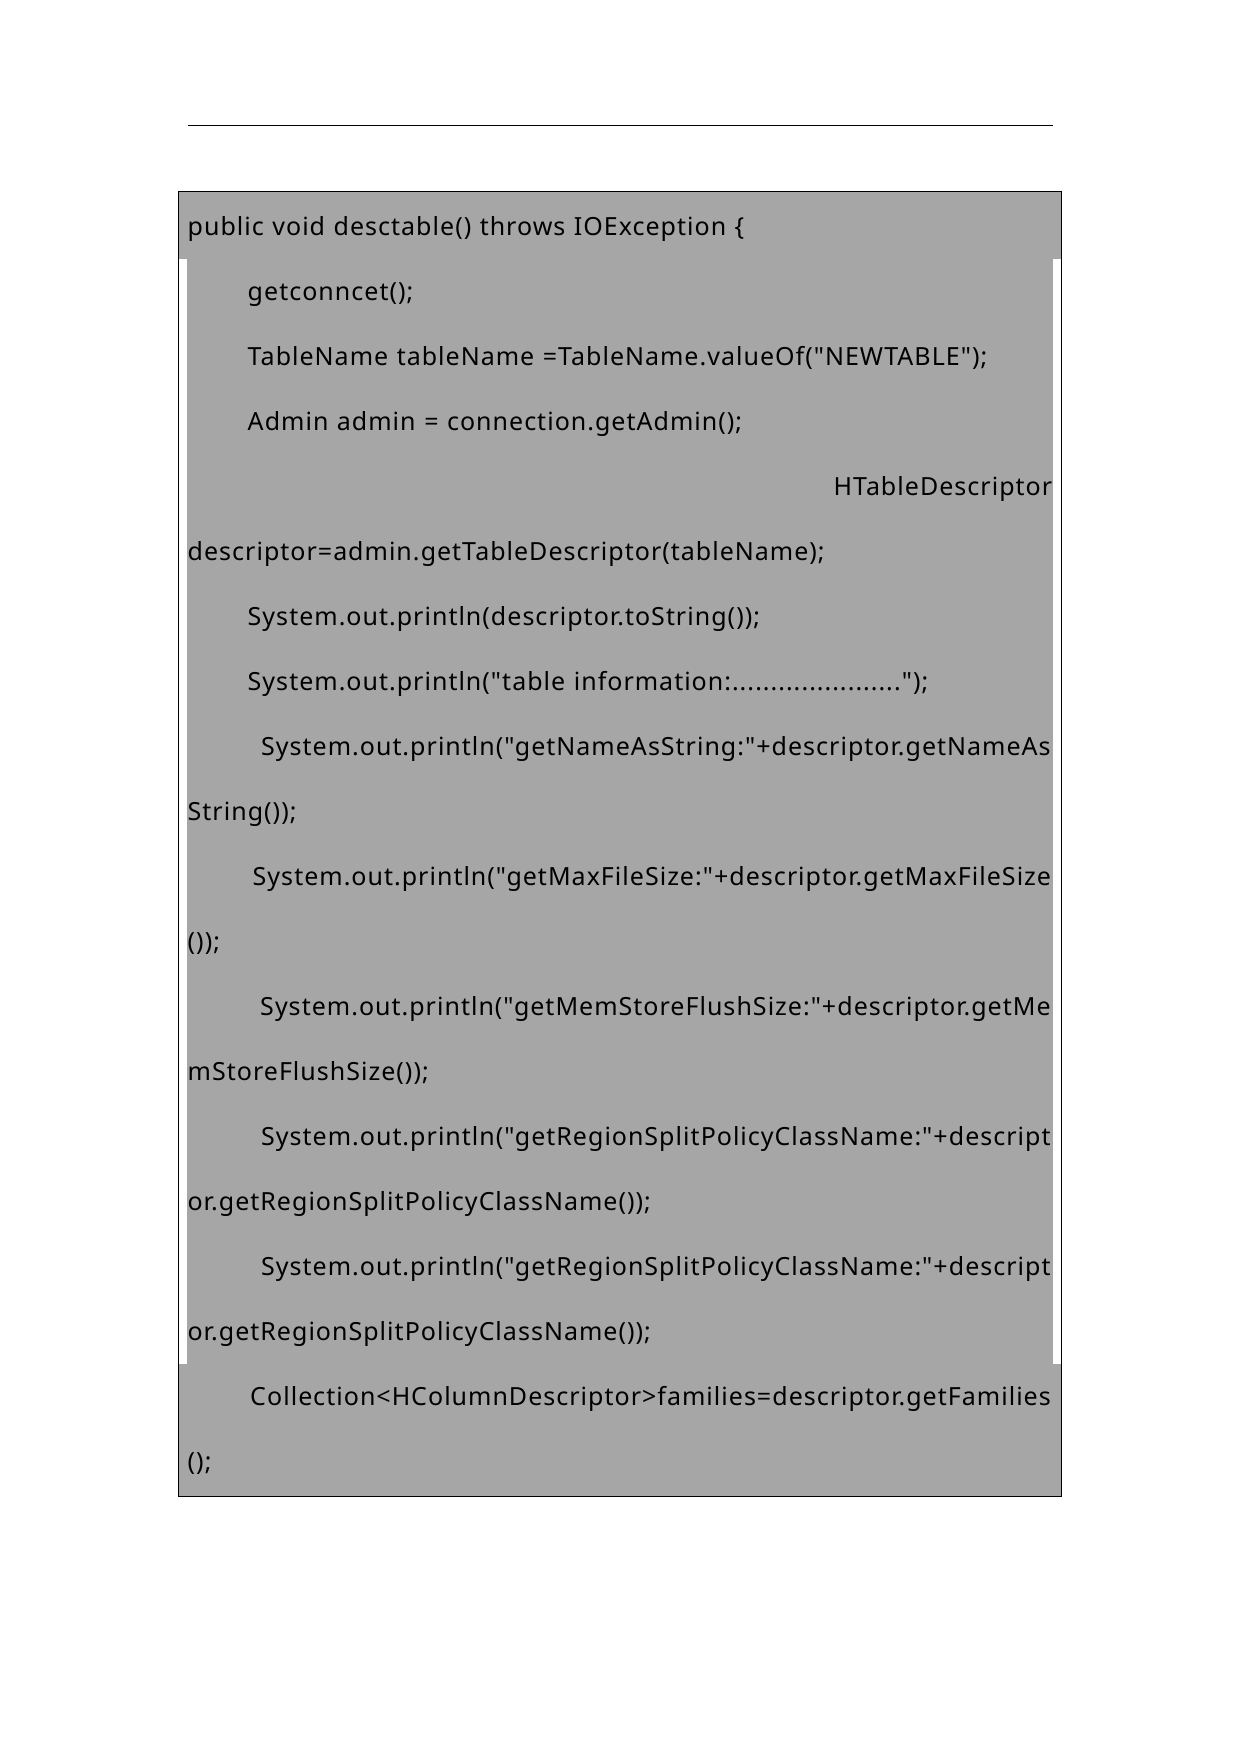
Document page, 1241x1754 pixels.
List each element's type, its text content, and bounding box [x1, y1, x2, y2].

text HTableDescriptor descriptor=admin.getTableDescriptor(tableName); [187, 454, 1053, 584]
text System.out.println("getMaxFileSize:"+descriptor.getMaxFileSize()); [187, 844, 1053, 974]
text System.out.println(descriptor.toString()); [187, 584, 1053, 649]
text System.out.println("getNameAsString:"+descriptor.getNameAsString()); [187, 714, 1053, 844]
text Collection<HColumnDescriptor>families=descriptor.getFamilies(); [179, 1361, 1061, 1496]
text TableName tableName =TableName.valueOf("NEWTABLE"); [187, 324, 1053, 389]
text getconncet(); [187, 259, 1053, 324]
text System.out.println("getRegionSplitPolicyClassName:"+descriptor.getRegionSplitPolicyClassName()); [187, 1234, 1053, 1361]
text System.out.println("getRegionSplitPolicyClassName:"+descriptor.getRegionSplitPolicyClassName()); [187, 1104, 1053, 1234]
text public void desctable() throws IOException { [179, 192, 1061, 259]
text System.out.println("getMemStoreFlushSize:"+descriptor.getMemStoreFlushSize()); [187, 974, 1053, 1104]
text System.out.println("table information:......................"); [187, 649, 1053, 714]
text Admin admin = connection.getAdmin(); [187, 389, 1053, 454]
